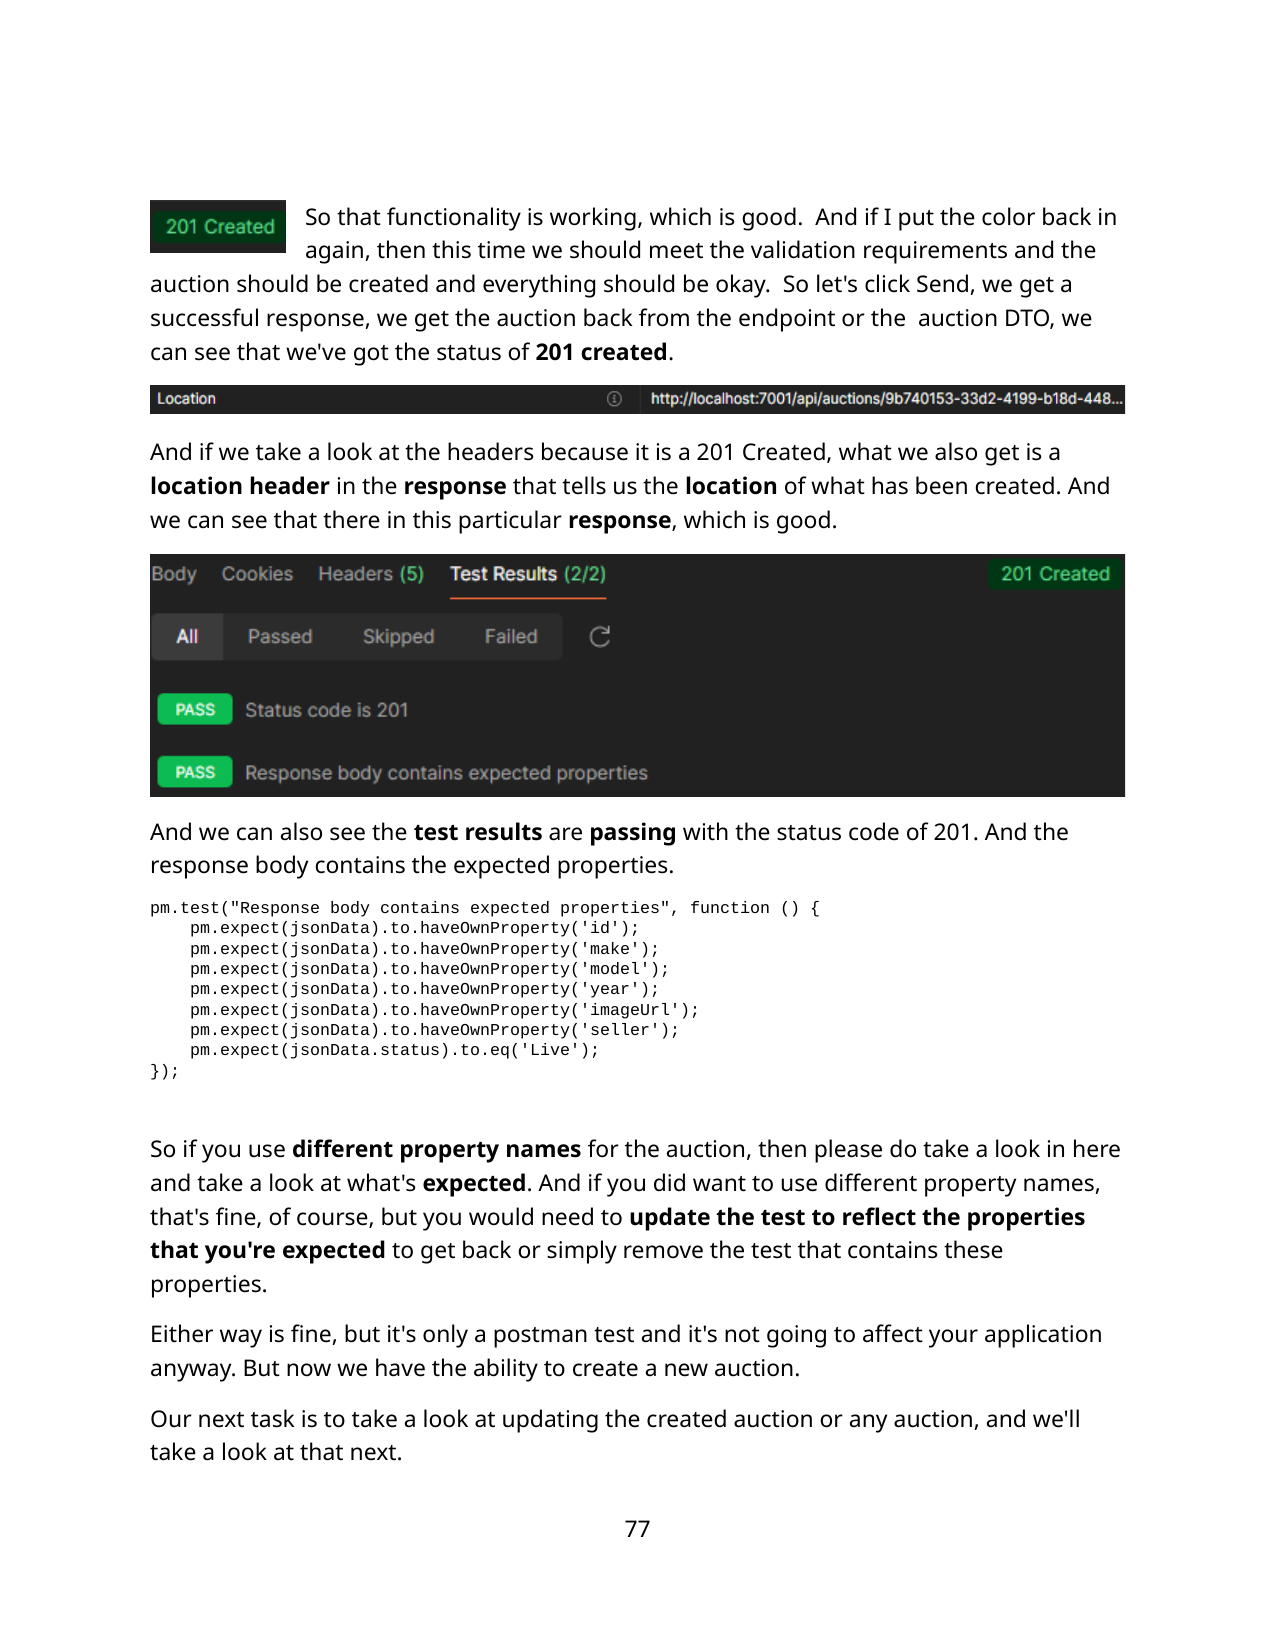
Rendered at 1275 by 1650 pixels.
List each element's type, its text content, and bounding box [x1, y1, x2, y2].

text Our next task is to take a look at updating the created auction or any auction, and we'll take a look at that next. [150, 1402, 1125, 1467]
text So that functionality is working, which is good. And if I put the color back in again, then this time we should meet the validation requirements and the auction should be created and everything should be okay. So let's click Send, we get a successful response, we get the auction back from the endpoint or the auction DTO, we can see that we've got the status of 201 created. [150, 200, 1125, 367]
text pm.expect(jsonData.status).to.eq('Live'); [150, 1042, 1125, 1061]
text pm.expect(jsonData).to.haveOwnProperty('make'); [150, 940, 1125, 959]
text pm.expect(jsonData).to.haveOwnProperty('model'); [150, 961, 1125, 979]
text pm.expect(jsonData).to.haveOwnProperty('year'); [150, 981, 1125, 1000]
text }); [150, 1062, 1125, 1081]
text Either way is fine, but it's only a postman test and it's not going to affect your application anyway. But now we have the ability to create a new auction. [150, 1318, 1125, 1383]
picture [150, 554, 1125, 797]
picture [150, 200, 286, 253]
text So if you use different property names for the auction, then please do take a look in here and take a look at what's expected. And if you did want to use different property names, that's fine, of course, but you would need to update the test to reflect the properties that you're expected to get back or simply remove the test that contains these properties. [150, 1133, 1125, 1299]
text pm.expect(jsonData).to.haveOwnProperty('imageUrl'); [150, 1001, 1125, 1020]
text And if we take a look at the headers because it is a 201 Created, what we also get is a location header in the response that tells us the location of what has been created. And we can see that there in this particular response, which is good. [150, 436, 1125, 535]
text And we can also see the test results are passing with the status code of 201. And the response body contains the expected properties. [150, 816, 1125, 881]
picture [150, 385, 1125, 414]
text pm.test("Response body contains expected properties", function () { [150, 900, 1125, 918]
text pm.expect(jsonData).to.haveOwnProperty('id'); [150, 920, 1125, 939]
text pm.expect(jsonData).to.haveOwnProperty('seller'); [150, 1022, 1125, 1040]
